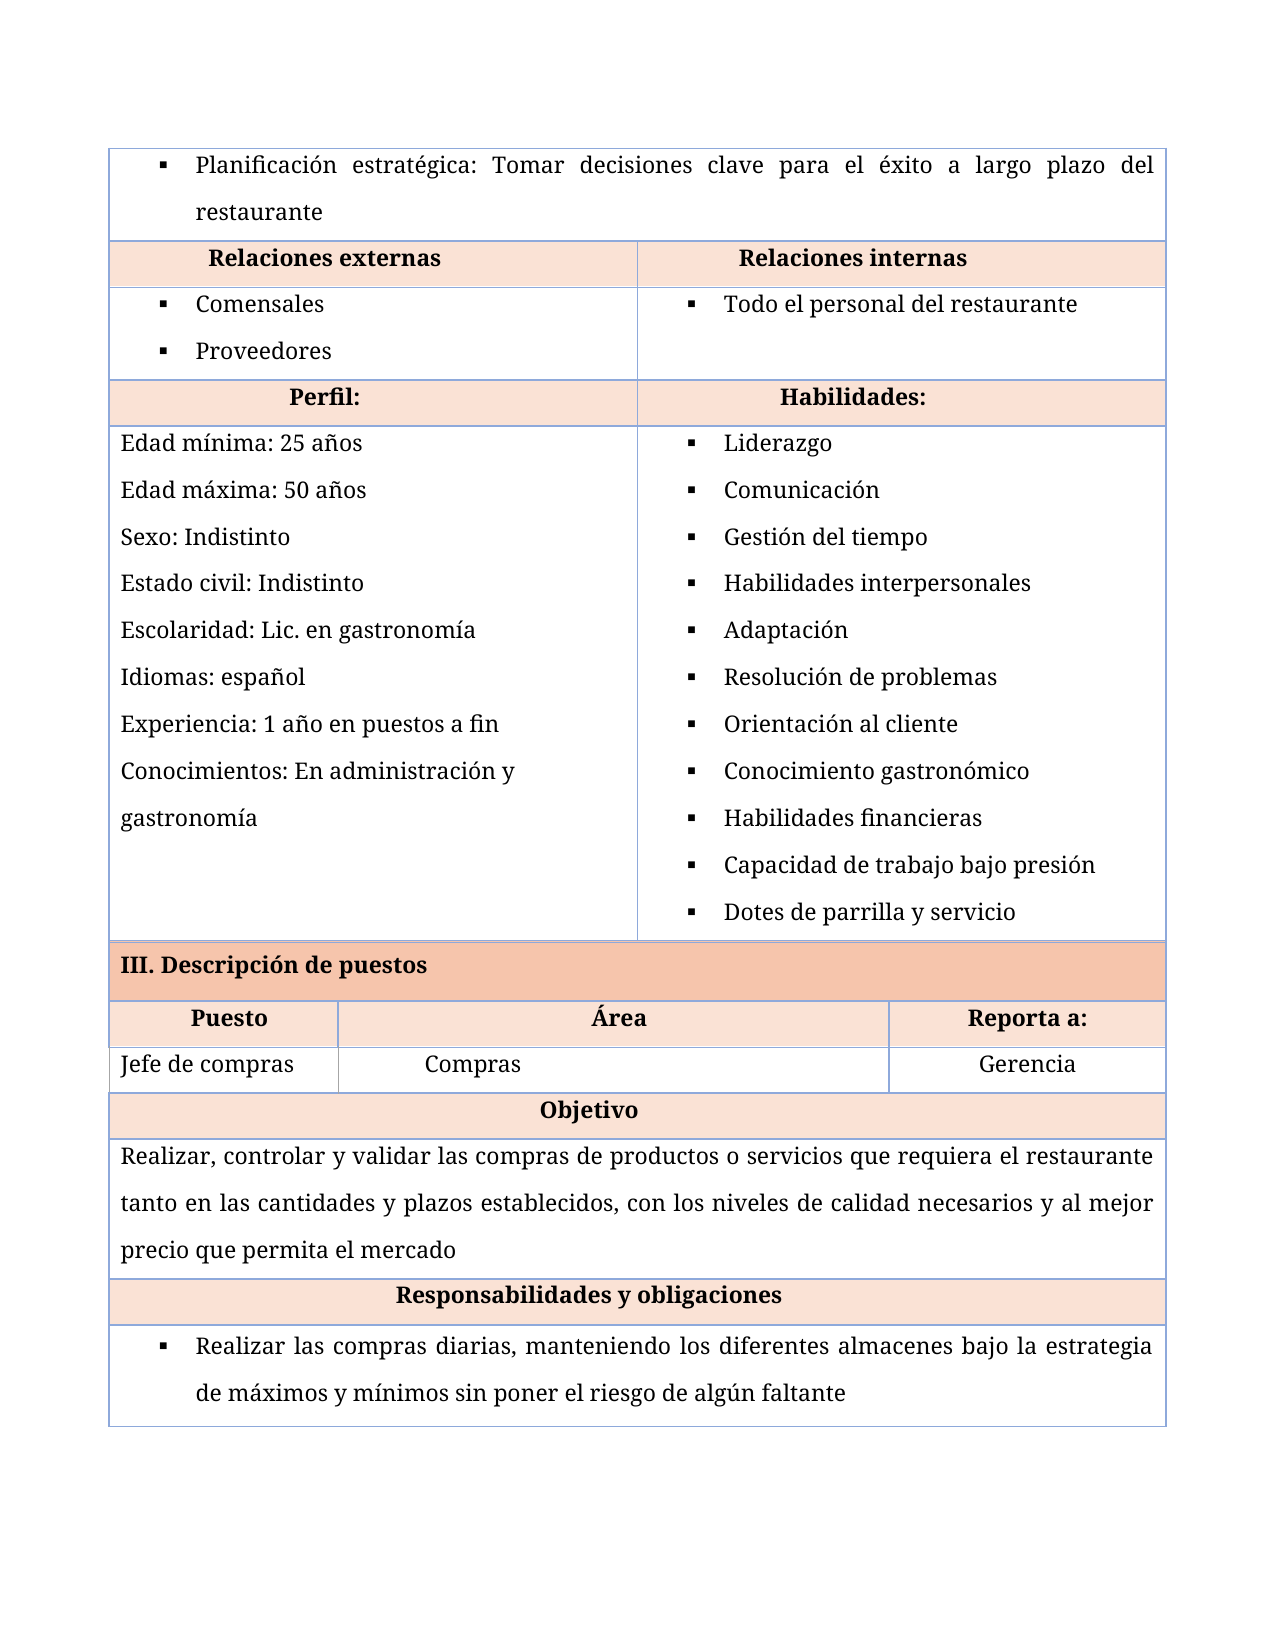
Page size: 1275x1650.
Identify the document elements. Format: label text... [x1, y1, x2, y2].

table_cell Realizar, controlar y validar las compras de productos o servicios que requiera el restaurante tanto en las cantidades y plazos establecidos, con los niveles de calidad necesarios y al mejor precio que permita el mercado [110, 1140, 1165, 1278]
table_header III. Descripción de puestos [110, 943, 1165, 1000]
table_cell Relaciones internas [638, 242, 1165, 286]
table_cell Objetivo [110, 1094, 1165, 1138]
table_cell Área [339, 1002, 888, 1046]
table_cell Jefe de compras [110, 1048, 338, 1092]
table_cell Habilidades: [638, 381, 1165, 425]
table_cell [110, 149, 1165, 240]
table_cell Responsabilidades y obligaciones [110, 1280, 1165, 1324]
table_cell Puesto [110, 1002, 337, 1046]
table_cell Gerencia [890, 1048, 1165, 1092]
table_cell Todo el personal del restaurante [638, 288, 1165, 379]
table_cell Reporta a: [890, 1002, 1165, 1046]
table_cell Liderazgo Comunicación Gestión del tiempo Habilidades interpersonales Adaptación Resolución de problemas Orientación al cliente Conocimiento gastronómico Habilidades financieras Capacidad de trabajo bajo presión Dotes de parrilla y servicio [638, 427, 1165, 940]
table_cell Compras [339, 1048, 888, 1092]
table_cell Edad mínima: 25 años Edad máxima: 50 años Sexo: Indistinto Estado civil: Indistinto Escolaridad: Lic. en gastronomía Idiomas: español Experiencia: 1 año en puestos a fin Conocimientos: En administración y gastronomía [110, 427, 637, 940]
table_cell Relaciones externas [110, 242, 637, 286]
table_cell Comensales Proveedores [110, 288, 637, 379]
table_cell Realizar las compras diarias, manteniendo los diferentes almacenes bajo la estrategia de máximos y mínimos sin poner el riesgo de algún faltante [110, 1326, 1165, 1426]
table_cell Perfil: [110, 381, 637, 425]
